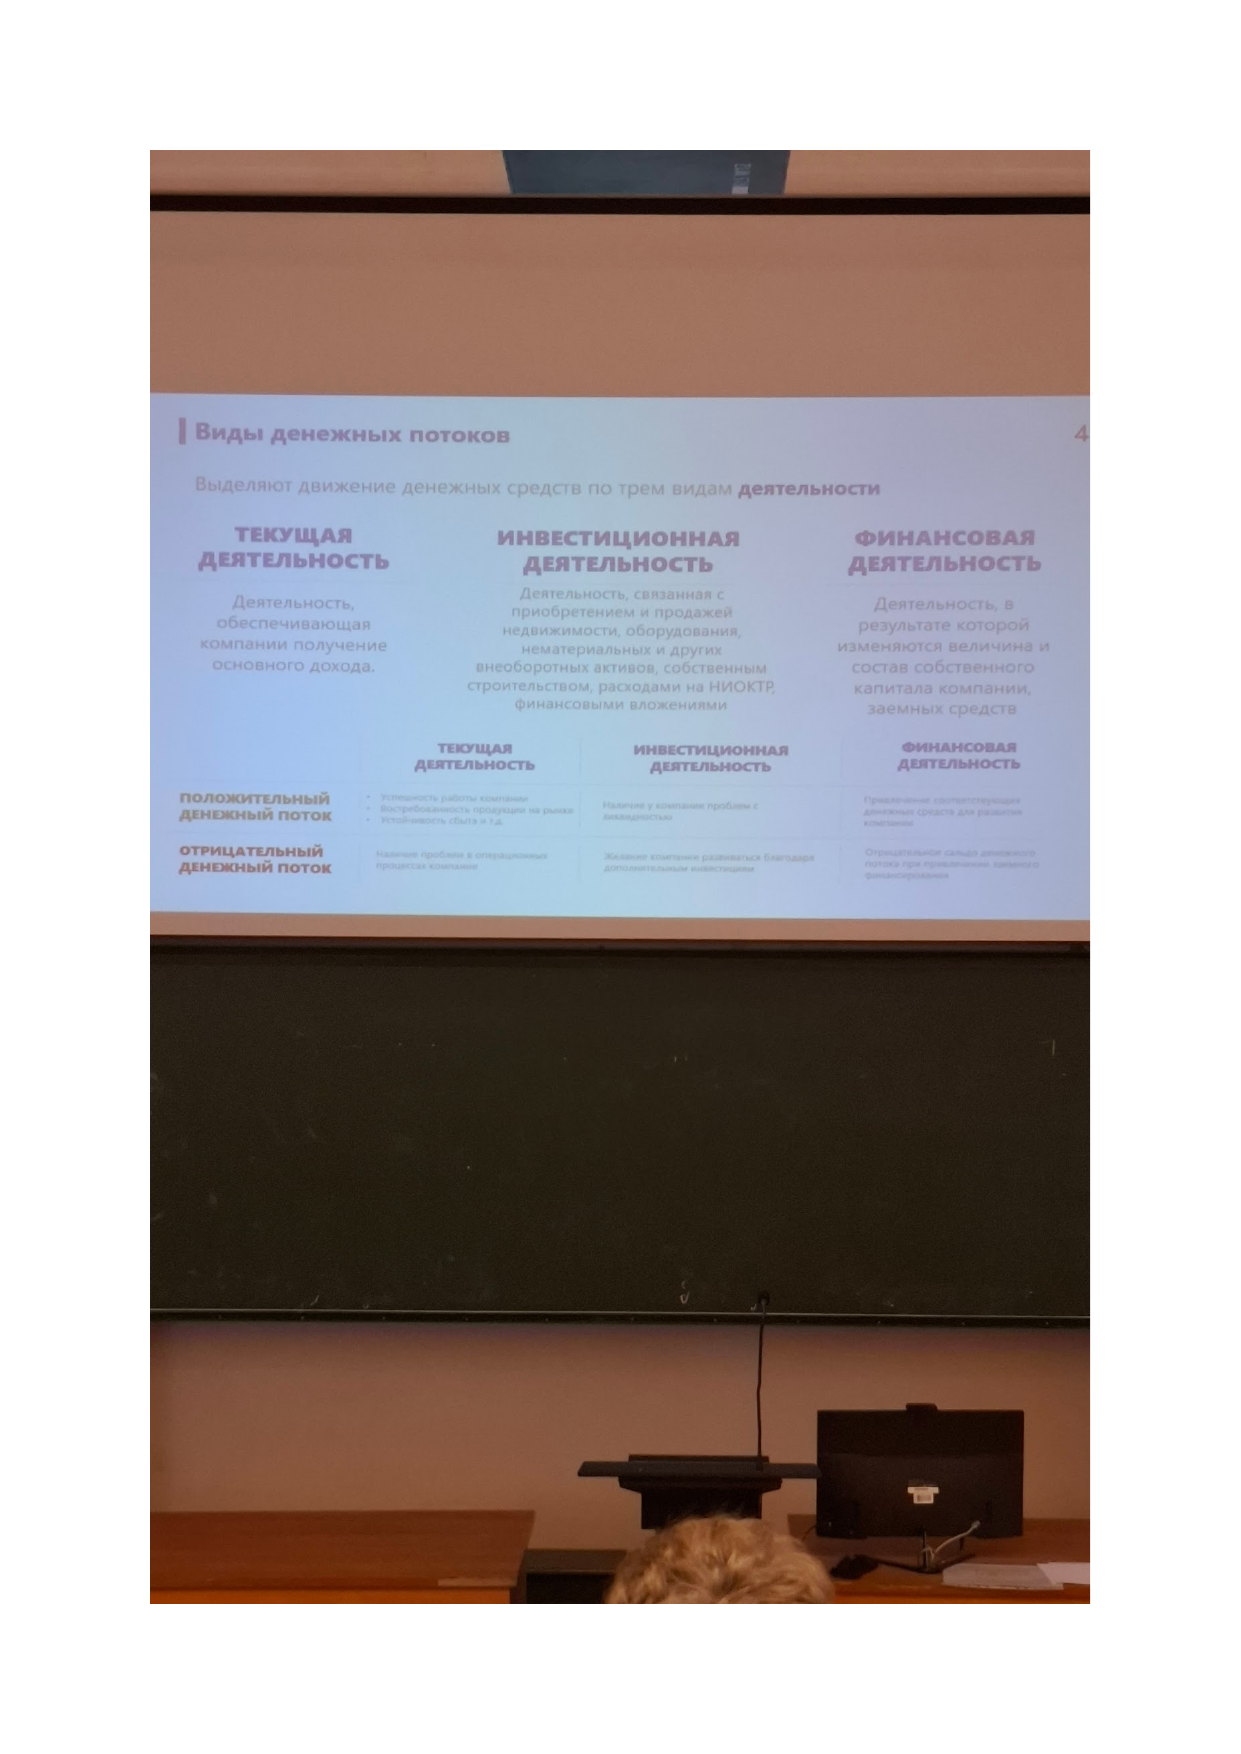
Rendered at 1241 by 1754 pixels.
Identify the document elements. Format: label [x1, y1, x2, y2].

picture [150, 150, 1091, 1604]
